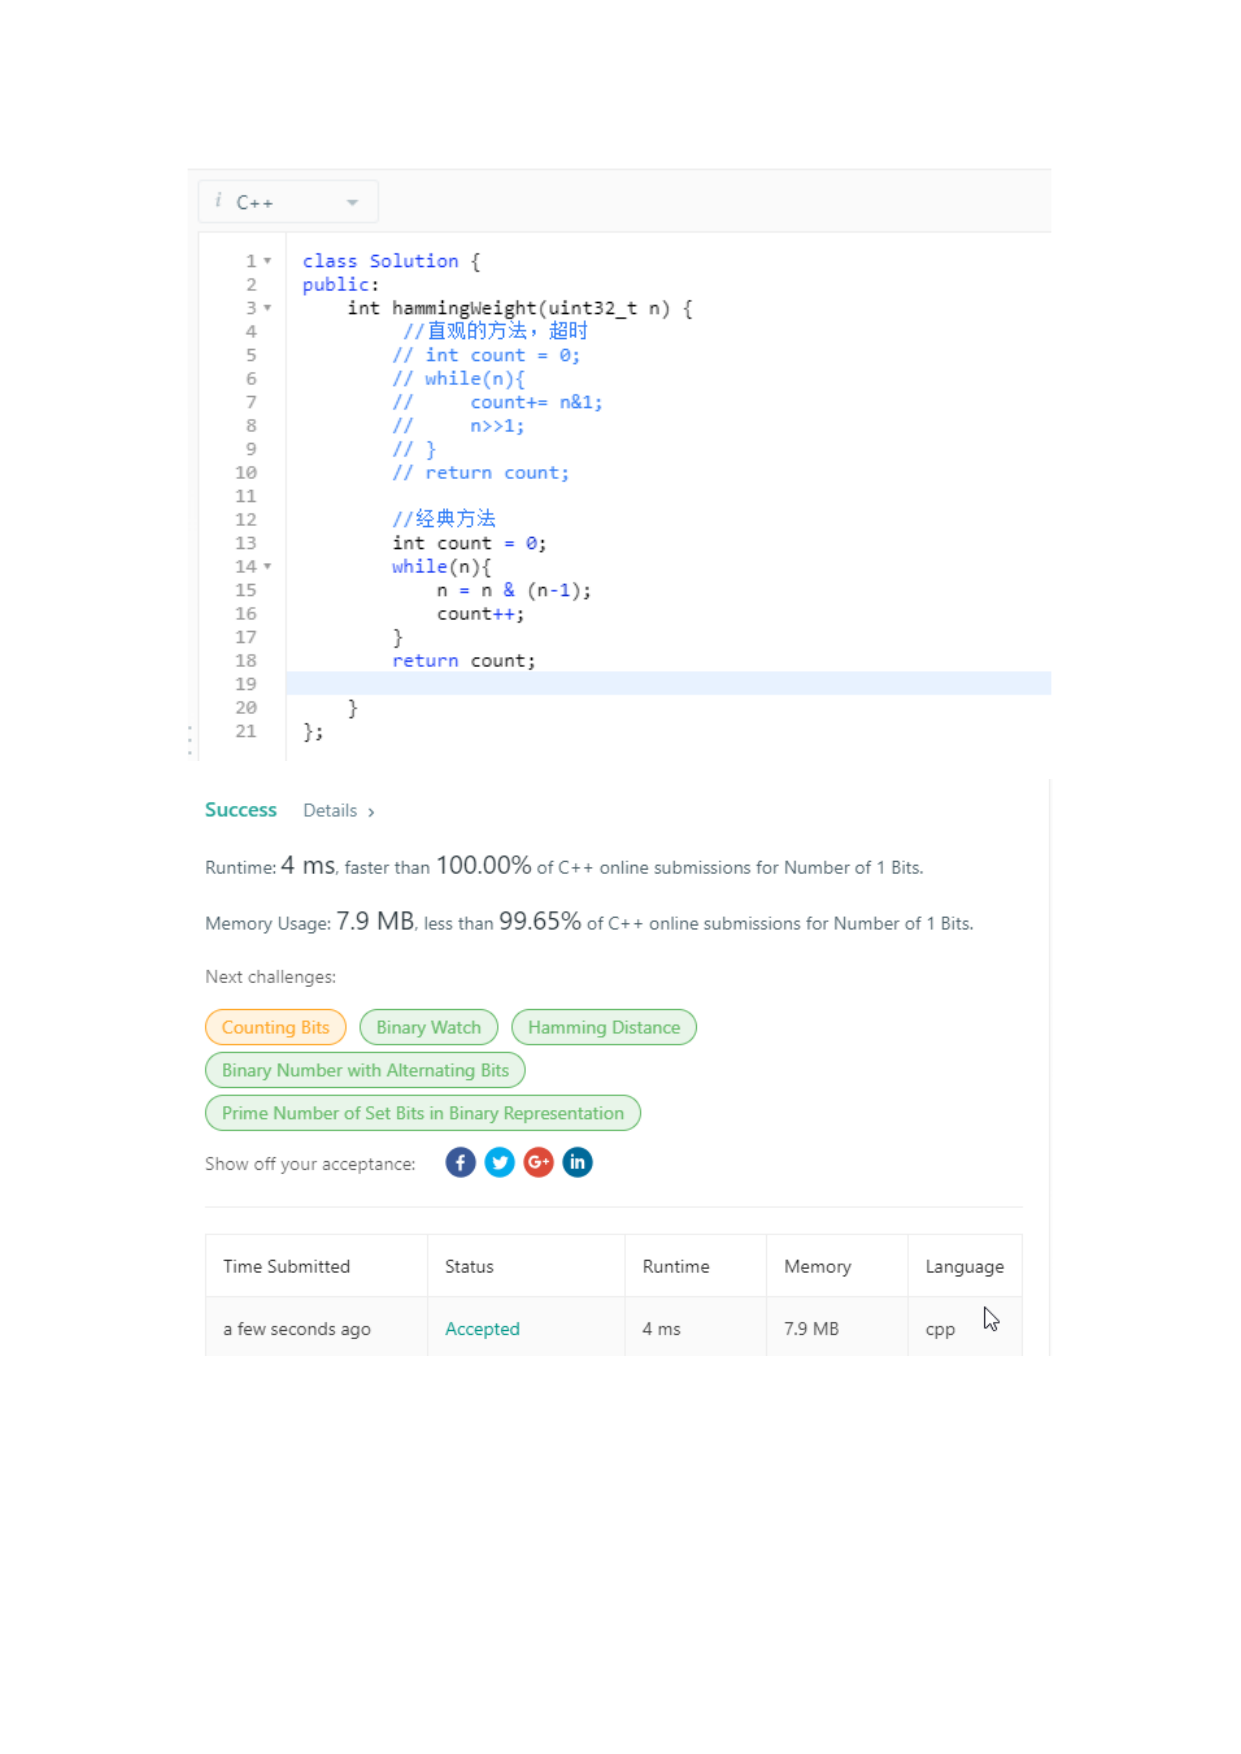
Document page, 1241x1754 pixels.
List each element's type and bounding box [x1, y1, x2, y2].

picture [187, 162, 1052, 761]
picture [187, 779, 1053, 1356]
